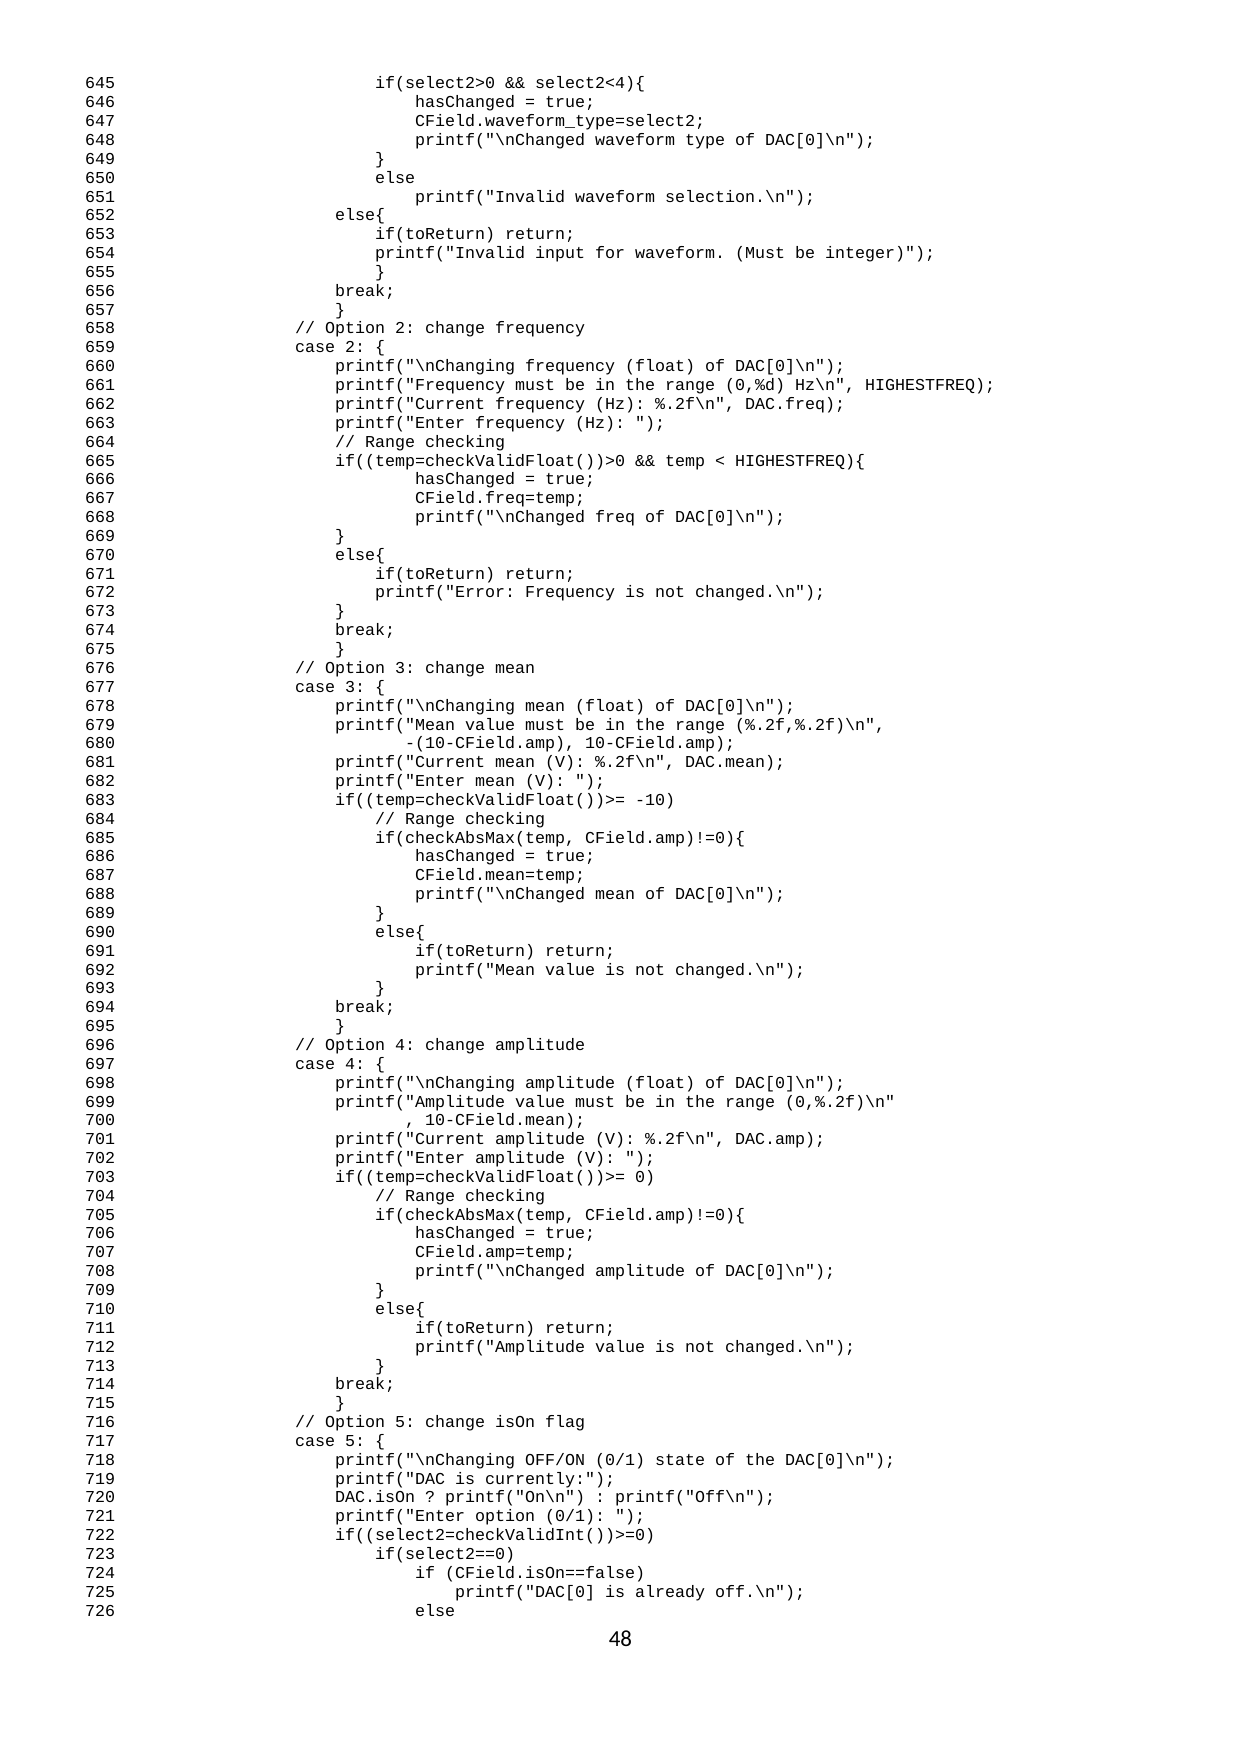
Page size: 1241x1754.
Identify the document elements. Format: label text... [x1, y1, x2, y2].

text 645 if(select2>0 && select2<4){ [75, 75, 1165, 94]
text 658 // Option 2: change frequency [75, 320, 1165, 339]
text 691 if(toReturn) return; [75, 942, 1165, 961]
text 719 printf("DAC is currently:"); [75, 1470, 1165, 1489]
text 724 if (CField.isOn==false) [75, 1564, 1165, 1583]
text 725 printf("DAC[0] is already off.\n"); [75, 1583, 1165, 1602]
text 695 } [75, 1018, 1165, 1037]
text 653 if(toReturn) return; [75, 226, 1165, 245]
text 705 if(checkAbsMax(temp, CField.amp)!=0){ [75, 1206, 1165, 1225]
text 654 printf("Invalid input for waveform. (Must be integer)"); [75, 245, 1165, 263]
text 662 printf("Current frequency (Hz): %.2f\n", DAC.freq); [75, 396, 1165, 414]
text 708 printf("\nChanged amplitude of DAC[0]\n"); [75, 1263, 1165, 1282]
text 689 } [75, 904, 1165, 923]
text 713 } [75, 1357, 1165, 1376]
text 688 printf("\nChanged mean of DAC[0]\n"); [75, 886, 1165, 904]
text 723 if(select2==0) [75, 1546, 1165, 1564]
text 651 printf("Invalid waveform selection.\n"); [75, 188, 1165, 207]
text 684 // Range checking [75, 810, 1165, 829]
text 652 else{ [75, 207, 1165, 226]
text 687 CField.mean=temp; [75, 867, 1165, 886]
text 700 , 10-CField.mean); [75, 1112, 1165, 1131]
text 664 // Range checking [75, 433, 1165, 452]
text 698 printf("\nChanging amplitude (float) of DAC[0]\n"); [75, 1074, 1165, 1093]
text 685 if(checkAbsMax(temp, CField.amp)!=0){ [75, 829, 1165, 848]
text 715 } [75, 1395, 1165, 1414]
text 661 printf("Frequency must be in the range (0,%d) Hz\n", HIGHESTFREQ); [75, 377, 1165, 396]
text 676 // Option 3: change mean [75, 659, 1165, 678]
text 668 printf("\nChanged freq of DAC[0]\n"); [75, 509, 1165, 527]
text 699 printf("Amplitude value must be in the range (0,%.2f)\n" [75, 1093, 1165, 1112]
text 726 else [75, 1602, 1165, 1621]
text 716 // Option 5: change isOn flag [75, 1414, 1165, 1432]
text 673 } [75, 603, 1165, 622]
text 697 case 4: { [75, 1055, 1165, 1074]
text 665 if((temp=checkValidFloat())>0 && temp < HIGHESTFREQ){ [75, 452, 1165, 471]
text 646 hasChanged = true; [75, 94, 1165, 113]
text 675 } [75, 641, 1165, 659]
text 703 if((temp=checkValidFloat())>= 0) [75, 1168, 1165, 1187]
text 667 CField.freq=temp; [75, 490, 1165, 509]
text 674 break; [75, 622, 1165, 641]
text 657 } [75, 301, 1165, 320]
text 706 hasChanged = true; [75, 1225, 1165, 1244]
text 722 if((select2=checkValidInt())>=0) [75, 1527, 1165, 1546]
text 712 printf("Amplitude value is not changed.\n"); [75, 1338, 1165, 1357]
text 679 printf("Mean value must be in the range (%.2f,%.2f)\n", [75, 716, 1165, 735]
text 686 hasChanged = true; [75, 848, 1165, 867]
text 650 else [75, 169, 1165, 188]
text 717 case 5: { [75, 1432, 1165, 1451]
text 680 -(10-CField.amp), 10-CField.amp); [75, 735, 1165, 754]
text 671 if(toReturn) return; [75, 565, 1165, 584]
text 677 case 3: { [75, 678, 1165, 697]
text 648 printf("\nChanged waveform type of DAC[0]\n"); [75, 132, 1165, 150]
text 720 DAC.isOn ? printf("On\n") : printf("Off\n"); [75, 1489, 1165, 1508]
text 655 } [75, 263, 1165, 282]
text 683 if((temp=checkValidFloat())>= -10) [75, 791, 1165, 810]
text 714 break; [75, 1376, 1165, 1395]
text 678 printf("\nChanging mean (float) of DAC[0]\n"); [75, 697, 1165, 716]
text 718 printf("\nChanging OFF/ON (0/1) state of the DAC[0]\n"); [75, 1451, 1165, 1470]
text 656 break; [75, 282, 1165, 301]
text 670 else{ [75, 546, 1165, 565]
text 711 if(toReturn) return; [75, 1319, 1165, 1338]
text 694 break; [75, 999, 1165, 1018]
text 721 printf("Enter option (0/1): "); [75, 1508, 1165, 1527]
text 672 printf("Error: Frequency is not changed.\n"); [75, 584, 1165, 603]
text 659 case 2: { [75, 339, 1165, 358]
text 693 } [75, 980, 1165, 999]
text 682 printf("Enter mean (V): "); [75, 773, 1165, 791]
text 663 printf("Enter frequency (Hz): "); [75, 414, 1165, 433]
text 701 printf("Current amplitude (V): %.2f\n", DAC.amp); [75, 1131, 1165, 1150]
text 647 CField.waveform_type=select2; [75, 113, 1165, 132]
text 704 // Range checking [75, 1187, 1165, 1206]
text 707 CField.amp=temp; [75, 1244, 1165, 1263]
text 669 } [75, 527, 1165, 546]
text 692 printf("Mean value is not changed.\n"); [75, 961, 1165, 980]
text 660 printf("\nChanging frequency (float) of DAC[0]\n"); [75, 358, 1165, 377]
text 666 hasChanged = true; [75, 471, 1165, 490]
text 702 printf("Enter amplitude (V): "); [75, 1150, 1165, 1168]
text 649 } [75, 150, 1165, 169]
text 696 // Option 4: change amplitude [75, 1037, 1165, 1055]
text 709 } [75, 1282, 1165, 1301]
text 690 else{ [75, 923, 1165, 942]
text 681 printf("Current mean (V): %.2f\n", DAC.mean); [75, 754, 1165, 773]
text 710 else{ [75, 1301, 1165, 1319]
